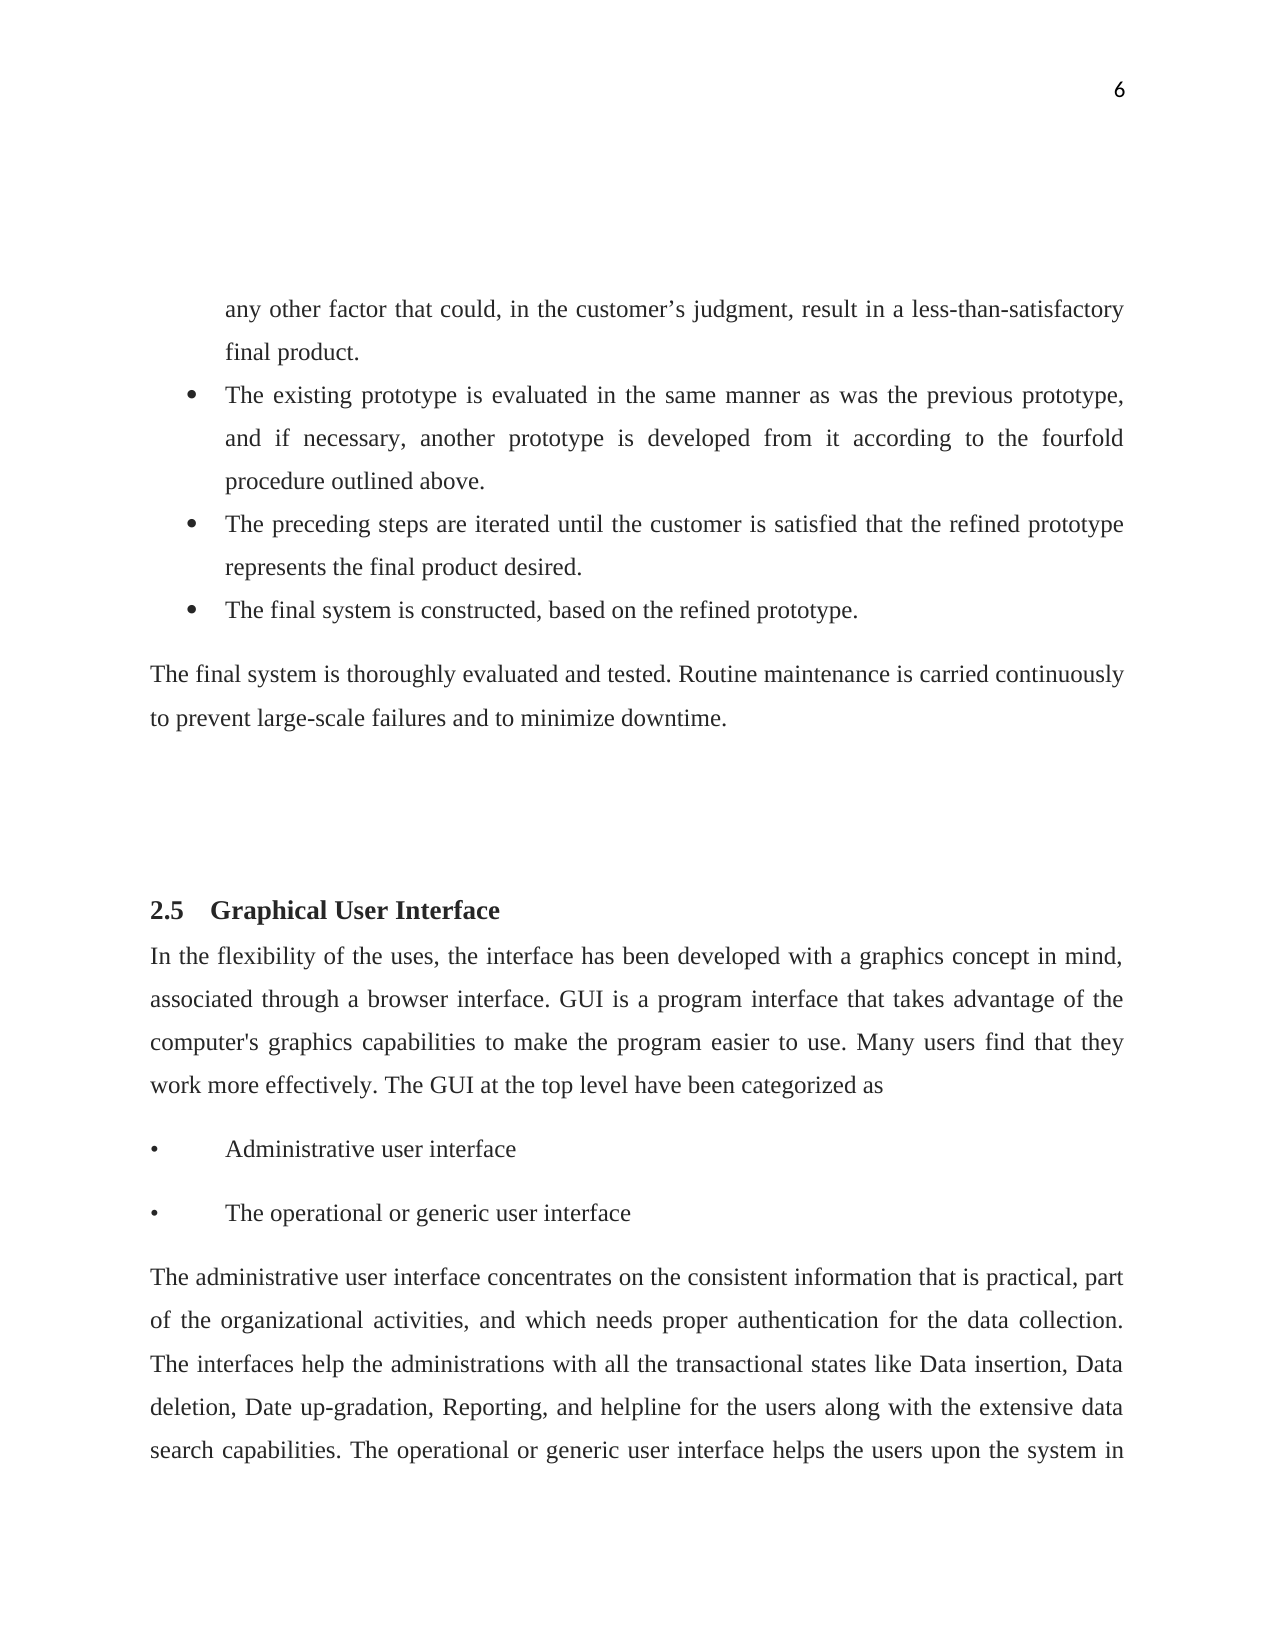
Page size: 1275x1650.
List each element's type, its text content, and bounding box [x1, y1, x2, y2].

subtitle Graphical User Interface [150, 894, 1125, 926]
list The existing prototype is evaluated in the same manner as was the previous prototype, and if necessary, another prototype is developed from it according to the fourfold procedure outlined above. [187, 380, 1125, 495]
text • The operational or generic user interface [150, 1198, 1125, 1227]
text • Administrative user interface [150, 1134, 1125, 1163]
text The final system is thoroughly evaluated and tested. Routine maintenance is carried continuously to prevent large-scale failures and to minimize downtime. [150, 659, 1125, 731]
list The final system is constructed, based on the refined prototype. [187, 596, 1125, 624]
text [150, 1262, 1125, 1464]
list The preceding steps are iterated until the customer is satisfied that the refined prototype represents the final product desired. [187, 509, 1125, 581]
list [187, 294, 1125, 366]
text In the flexibility of the uses, the interface has been developed with a graphics concept in mind, associated through a browser interface. GUI is a program interface that takes advantage of the computer's graphics capabilities to make the program easier to use. Many users find that they work more effectively. The GUI at the top level have been categorized as [150, 941, 1125, 1099]
